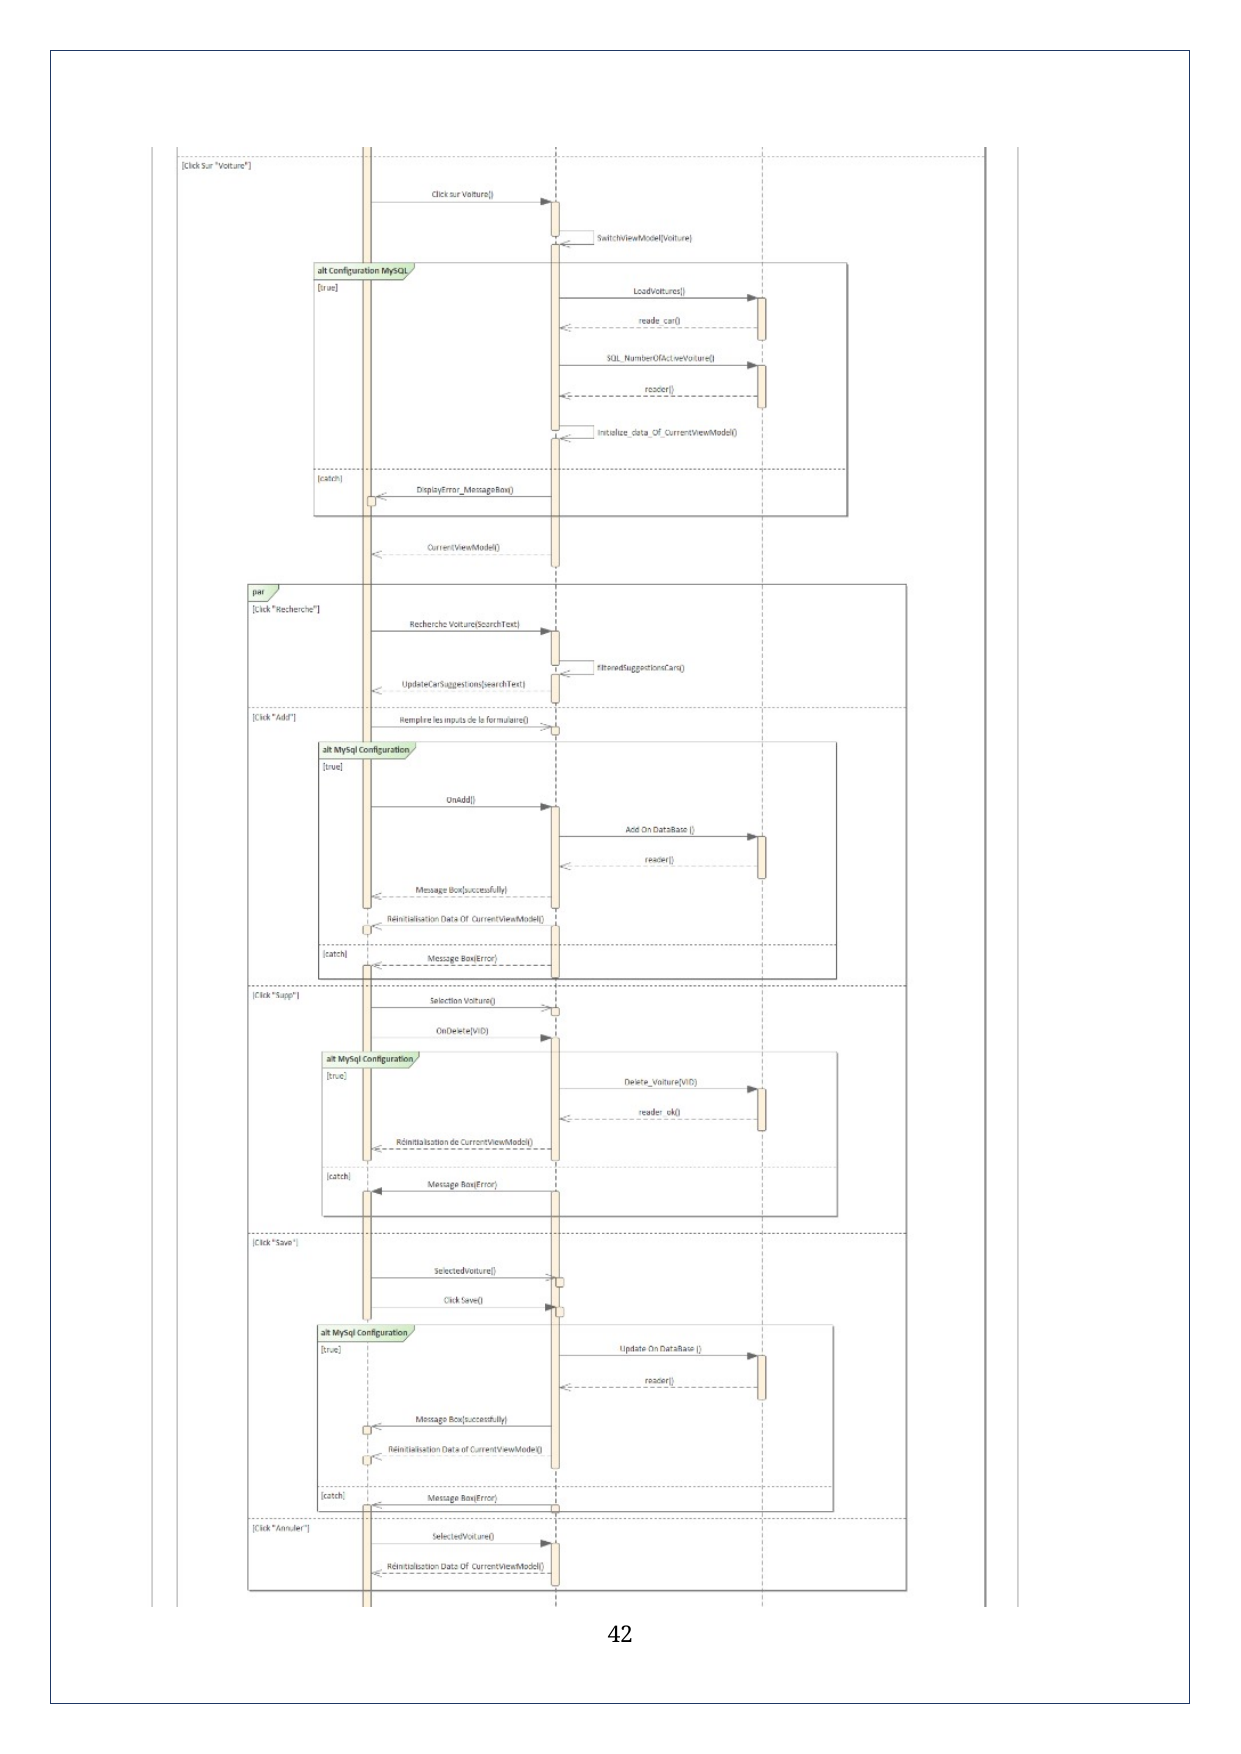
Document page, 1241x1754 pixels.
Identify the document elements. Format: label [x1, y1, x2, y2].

picture [147, 147, 1022, 1607]
